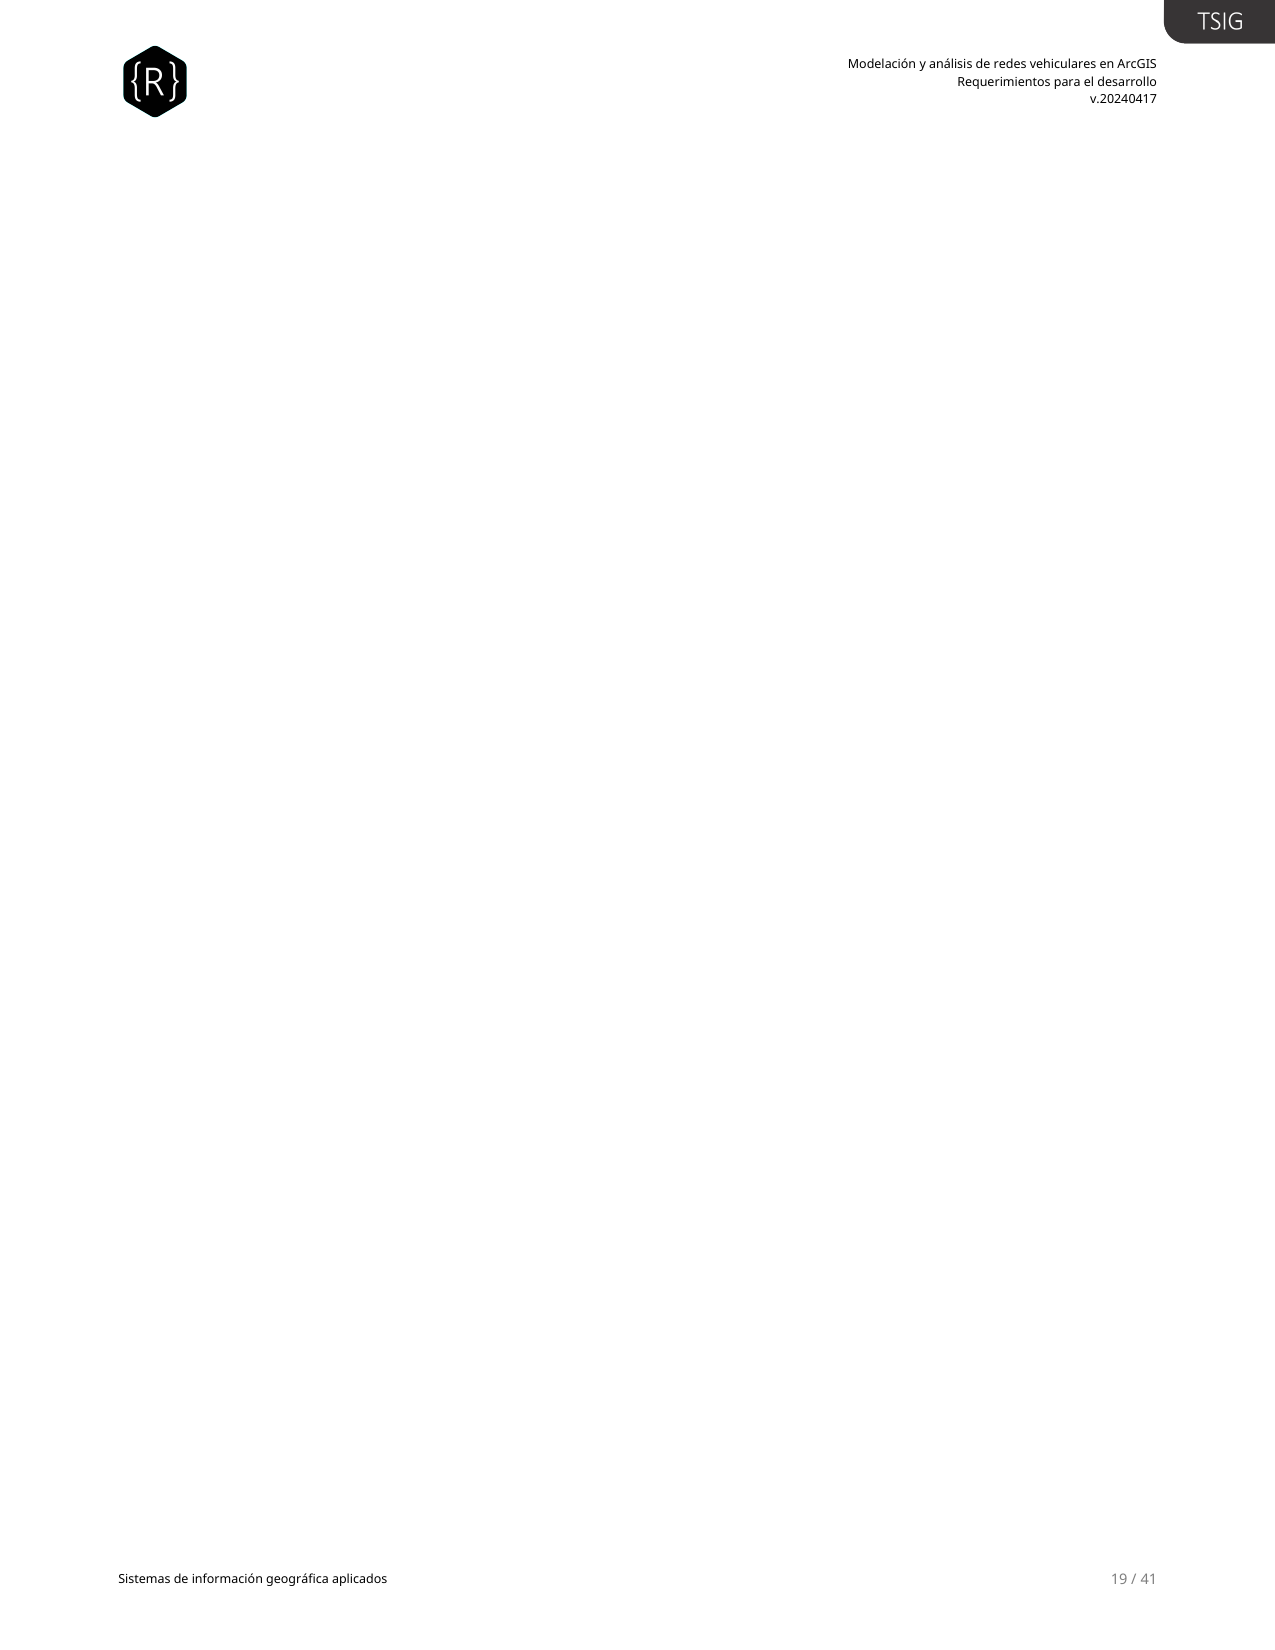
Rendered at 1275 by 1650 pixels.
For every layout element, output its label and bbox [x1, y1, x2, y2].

picture [1163, 0, 1275, 44]
picture [118, 44, 192, 119]
